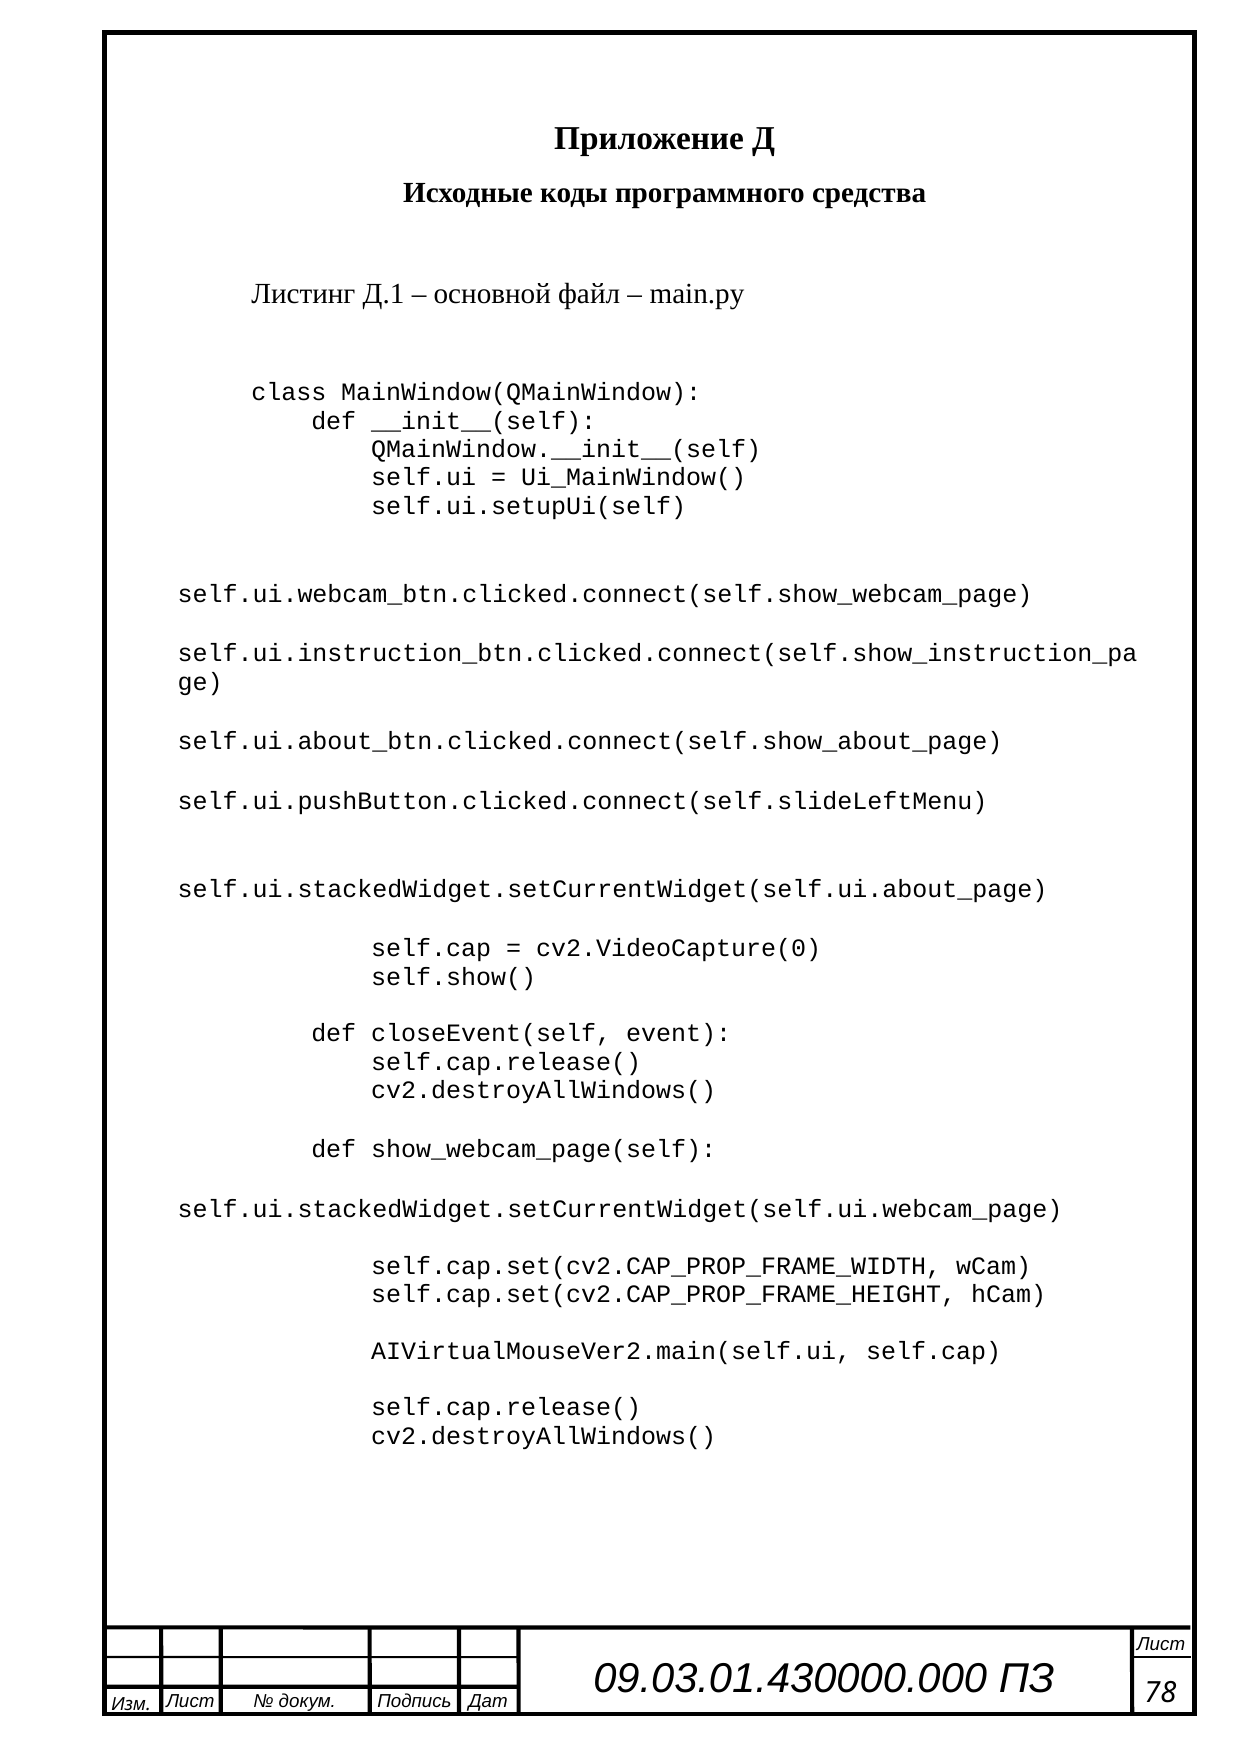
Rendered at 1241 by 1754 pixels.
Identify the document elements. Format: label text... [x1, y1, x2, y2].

text self.ui.instruction_btn.clicked.connect(self.show_instruction_page) [177, 609, 1152, 697]
text cv2.destroyAllWindows() [177, 1423, 1152, 1452]
text self.show() [177, 964, 1152, 992]
text self.ui.webcam_btn.clicked.connect(self.show_webcam_page) [177, 550, 1152, 609]
text self.cap.release() [177, 1049, 1152, 1077]
text class MainWindow(QMainWindow): [177, 380, 1152, 408]
text self.ui.about_btn.clicked.connect(self.show_about_page) [177, 697, 1152, 757]
text def closeEvent(self, event): [177, 1021, 1152, 1049]
text AIVirtualMouseVer2.main(self.ui, self.cap) [177, 1338, 1152, 1367]
text Листинг Д.1 – основной файл – main.py [177, 276, 1152, 310]
text self.ui.pushButton.clicked.connect(self.slideLeftMenu) [177, 757, 1152, 817]
subtitle Исходные коды программного средства [177, 176, 1152, 209]
text self.cap.set(cv2.CAP_PROP_FRAME_WIDTH, wCam) [177, 1253, 1152, 1282]
text self.ui.setupUi(self) [177, 493, 1152, 522]
text cv2.destroyAllWindows() [177, 1077, 1152, 1106]
text def show_webcam_page(self): [177, 1137, 1152, 1165]
text self.cap.set(cv2.CAP_PROP_FRAME_HEIGHT, hCam) [177, 1282, 1152, 1310]
subtitle Приложение Д [177, 118, 1152, 156]
text self.ui.stackedWidget.setCurrentWidget(self.ui.webcam_page) [177, 1165, 1152, 1225]
text self.ui = Ui_MainWindow() [177, 465, 1152, 493]
text self.cap.release() [177, 1395, 1152, 1423]
text QMainWindow.__init__(self) [177, 437, 1152, 465]
text def __init__(self): [177, 408, 1152, 437]
text self.cap = cv2.VideoCapture(0) [177, 936, 1152, 964]
text self.ui.stackedWidget.setCurrentWidget(self.ui.about_page) [177, 845, 1152, 904]
